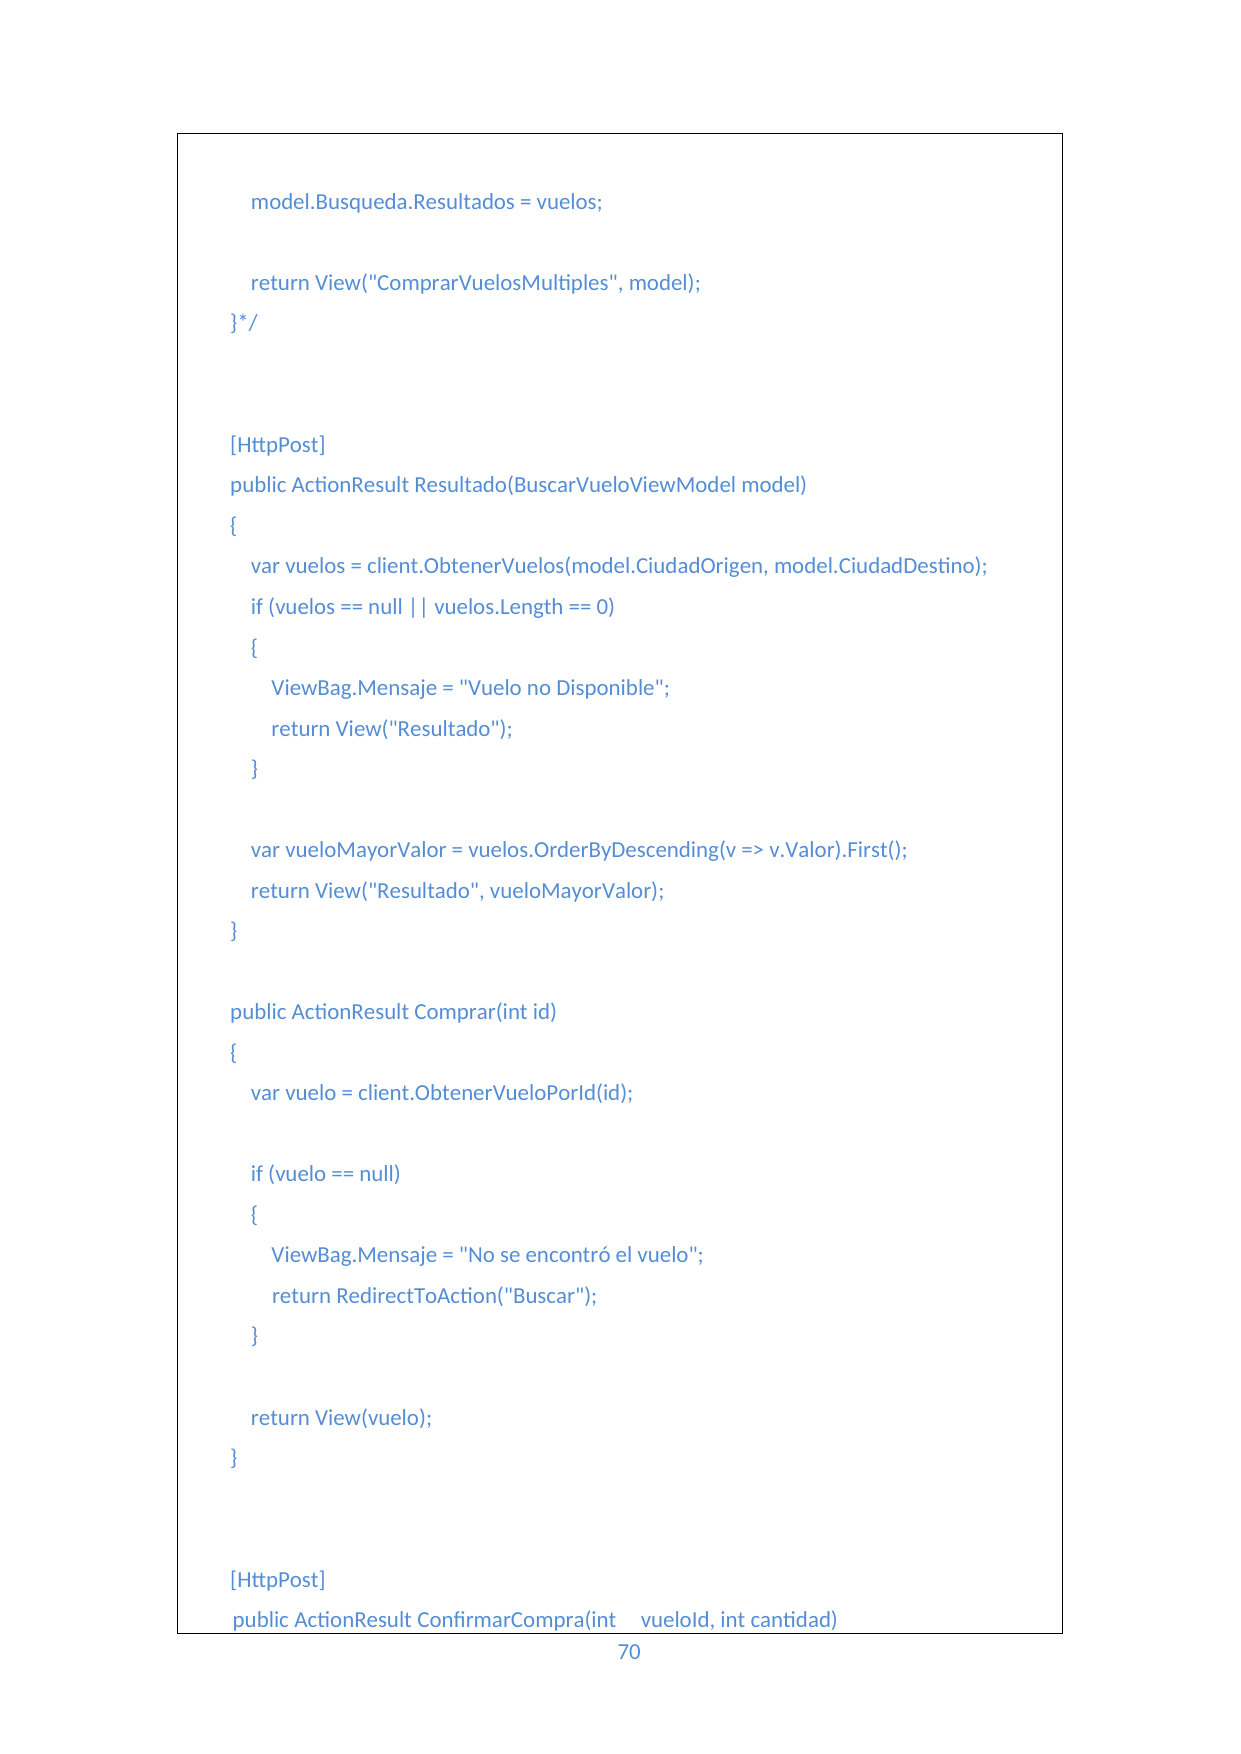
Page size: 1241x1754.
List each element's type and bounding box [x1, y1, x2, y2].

table_header [178, 134, 1062, 1633]
